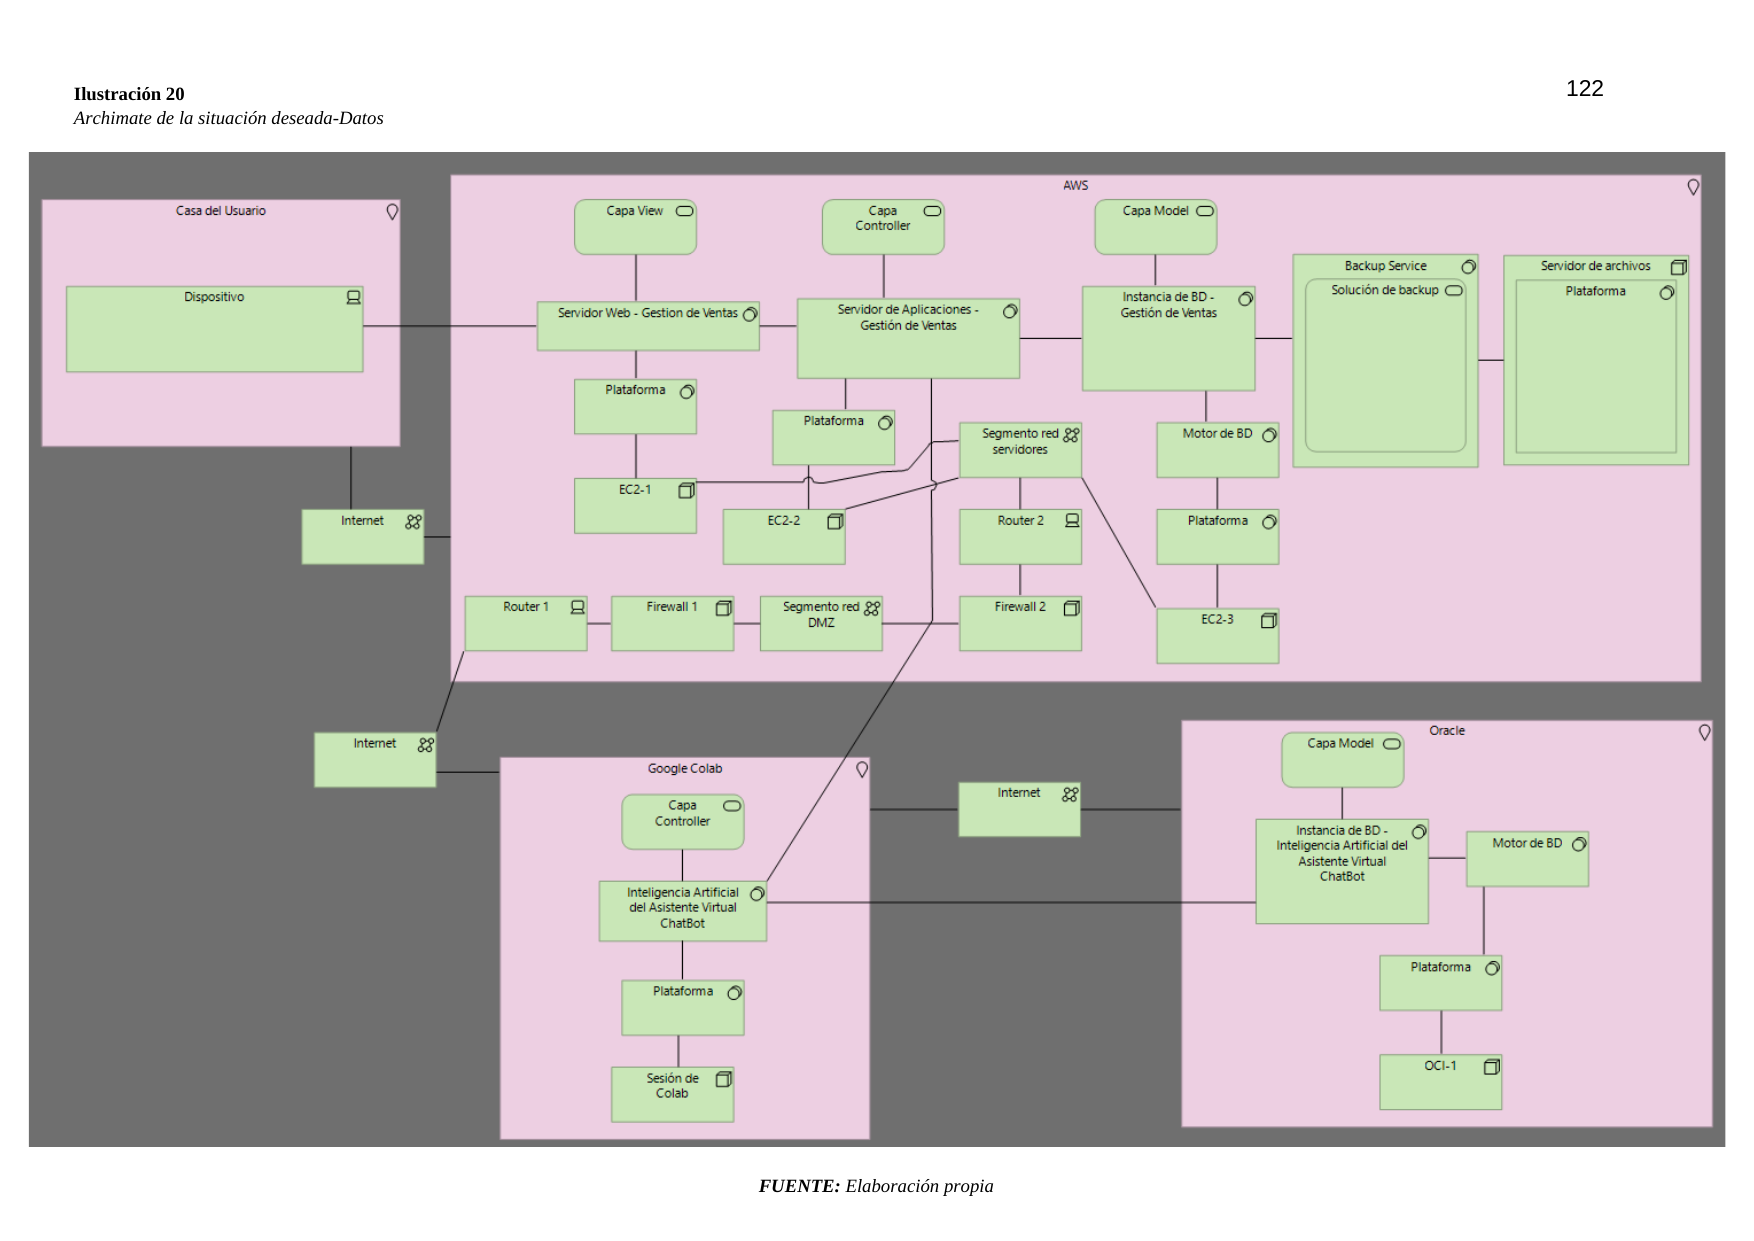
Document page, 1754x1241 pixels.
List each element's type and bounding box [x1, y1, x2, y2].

picture [28, 152, 1726, 1147]
